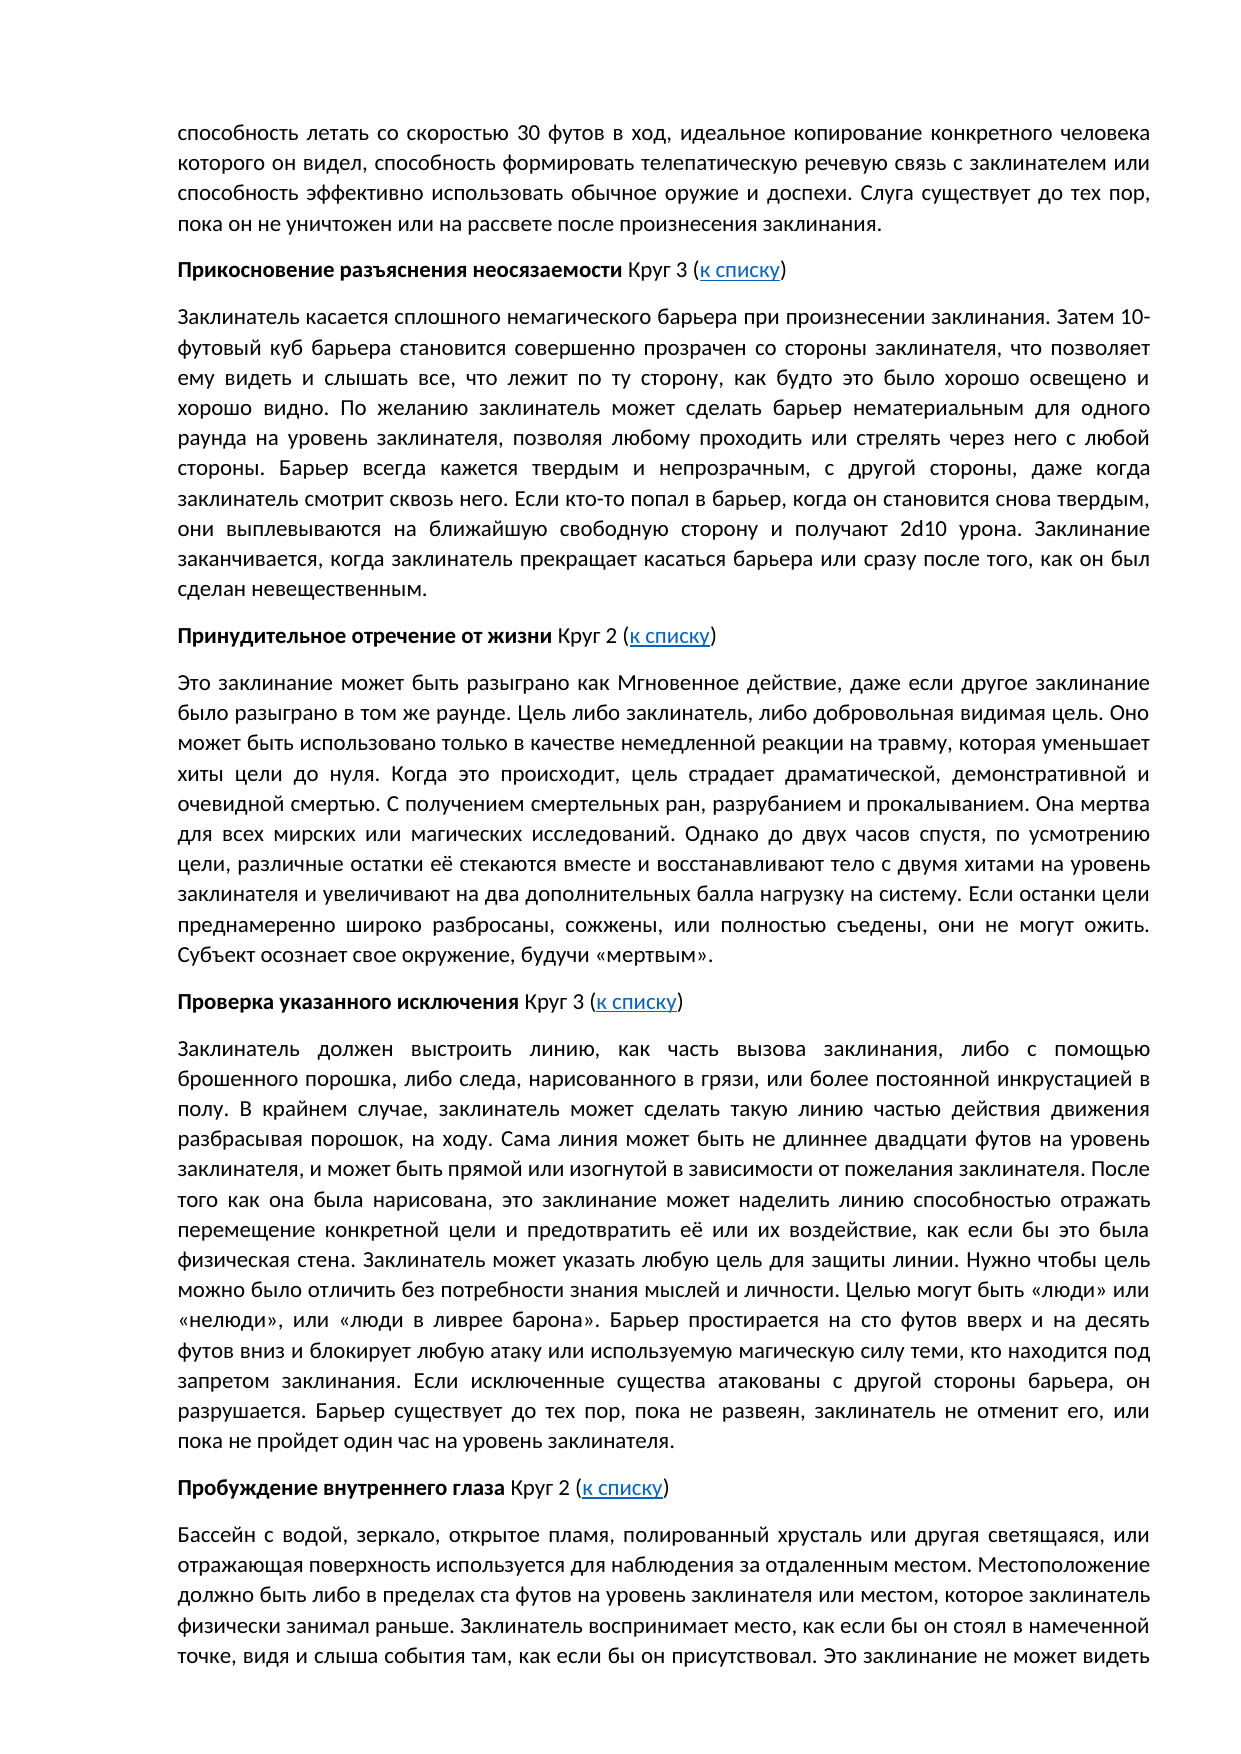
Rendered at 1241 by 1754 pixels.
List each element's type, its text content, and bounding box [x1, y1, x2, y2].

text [177, 1520, 1152, 1669]
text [177, 118, 1152, 237]
text Проверка указанного исключения Круг 3 (к списку) [177, 987, 1152, 1015]
text Заклинатель касается сплошного немагического барьера при произнесении заклинания. Затем 10-футовый куб барьера становится совершенно прозрачен со стороны заклинателя, что позволяет ему видеть и слышать все, что лежит по ту сторону, как будто это было хорошо освещено и хорошо видно. По желанию заклинатель может сделать барьер нематериальным для одного раунда на уровень заклинателя, позволяя любому проходить или стрелять через него с любой стороны. Барьер всегда кажется твердым и непрозрачным, с другой стороны, даже когда заклинатель смотрит сквозь него. Если кто-то попал в барьер, когда он становится снова твердым, они выплевываются на ближайшую свободную сторону и получают 2d10 урона. Заклинание заканчивается, когда заклинатель прекращает касаться барьера или сразу после того, как он был сделан невещественным. [177, 302, 1152, 602]
text Заклинатель должен выстроить линию, как часть вызова заклинания, либо с помощью брошенного порошка, либо следа, нарисованного в грязи, или более постоянной инкрустацией в полу. В крайнем случае, заклинатель может сделать такую линию частью действия движения разбрасывая порошок, на ходу. Сама линия может быть не длиннее двадцати футов на уровень заклинателя, и может быть прямой или изогнутой в зависимости от пожелания заклинателя. После того как она была нарисована, это заклинание может наделить линию способностью отражать перемещение конкретной цели и предотвратить её или их воздействие, как если бы это была физическая стена. Заклинатель может указать любую цель для защиты линии. Нужно чтобы цель можно было отличить без потребности знания мыслей и личности. Целью могут быть «люди» или «нелюди», или «люди в ливрее барона». Барьер простирается на сто футов вверх и на десять футов вниз и блокирует любую атаку или используемую магическую силу теми, кто находится под запретом заклинания. Если исключенные существа атакованы с другой стороны барьера, он разрушается. Барьер существует до тех пор, пока не развеян, заклинатель не отменит его, или пока не пройдет один час на уровень заклинателя. [177, 1034, 1152, 1454]
text Прикосновение разъяснения неосязаемости Круг 3 (к списку) [177, 256, 1152, 284]
text Это заклинание может быть разыграно как Мгновенное действие, даже если другое заклинание было разыграно в том же раунде. Цель либо заклинатель, либо добровольная видимая цель. Оно может быть использовано только в качестве немедленной реакции на травму, которая уменьшает хиты цели до нуля. Когда это происходит, цель страдает драматической, демонстративной и очевидной смертью. С получением смертельных ран, разрубанием и прокалыванием. Она мертва для всех мирских или магических исследований. Однако до двух часов спустя, по усмотрению цели, различные остатки её стекаются вместе и восстанавливают тело с двумя хитами на уровень заклинателя и увеличивают на два дополнительных балла нагрузку на систему. Если останки цели преднамеренно широко разбросаны, сожжены, или полностью съедены, они не могут ожить. Субъект осознает свое окружение, будучи «мертвым». [177, 668, 1152, 968]
text Принудительное отречение от жизни Круг 2 (к списку) [177, 621, 1152, 649]
text Пробуждение внутреннего глаза Круг 2 (к списку) [177, 1473, 1152, 1501]
